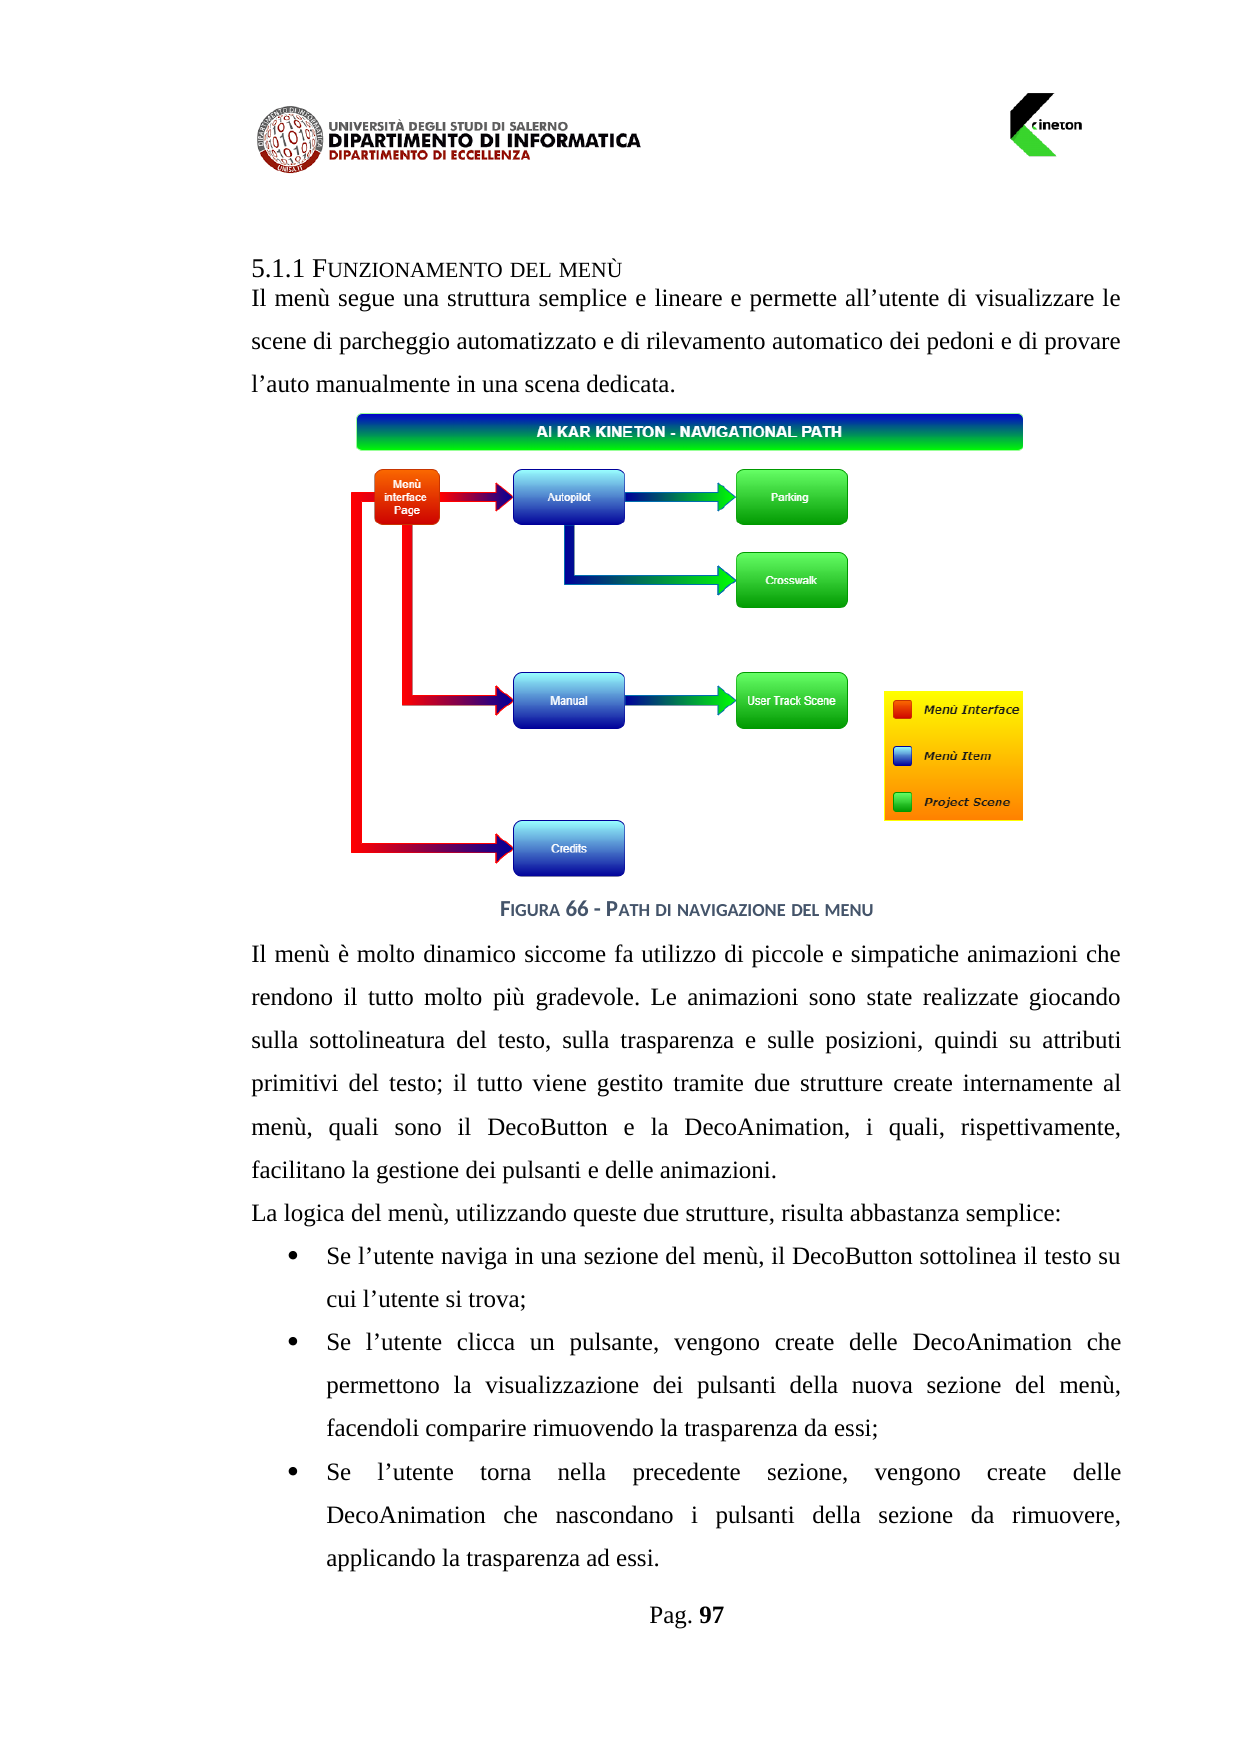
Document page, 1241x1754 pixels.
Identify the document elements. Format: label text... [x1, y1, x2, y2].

list Se l’utente clicca un pulsante, vengono create delle DecoAnimation che permettono la visualizzazione dei pulsanti della nuova sezione del menù, facendoli comparire rimuovendo la trasparenza da essi; [288, 1327, 1122, 1442]
list Se l’utente torna nella precedente sezione, vengono create delle DecoAnimation che nascondano i pulsanti della sezione da rimuovere, applicando la trasparenza ad essi. [288, 1457, 1122, 1572]
picture [350, 412, 1023, 877]
text Il menù segue una struttura semplice e lineare e permette all’utente di visualizzare le scene di parcheggio automatizzato e di rilevamento automatico dei pedoni e di provare l’auto manualmente in una scena dedicata. [251, 283, 1122, 398]
picture [251, 102, 645, 177]
list Se l’utente naviga in una sezione del menù, il DecoButton sottolinea il testo su cui l’utente si trova; [288, 1241, 1122, 1313]
text La logica del menù, utilizzando queste due strutture, risulta abbastanza semplice: [251, 1198, 1122, 1227]
text Il menù è molto dinamico siccome fa utilizzo di piccole e simpatiche animazioni che rendono il tutto molto più gradevole. Le animazioni sono state realizzate giocando sulla sottolineatura del testo, sulla trasparenza e sulle posizioni, quindi su attributi primitivi del testo; il tutto viene gestito tramite due strutture create internamente al menù, quali sono il DecoButton e la DecoAnimation, i quali, rispettivamente, facilitano la gestione dei pulsanti e delle animazioni. [251, 939, 1122, 1183]
text Figura 66 - Path di navigazione del menu [251, 894, 1122, 922]
subtitle 5.1.1 Funzionamento del menù [251, 252, 1122, 283]
picture [987, 73, 1102, 177]
